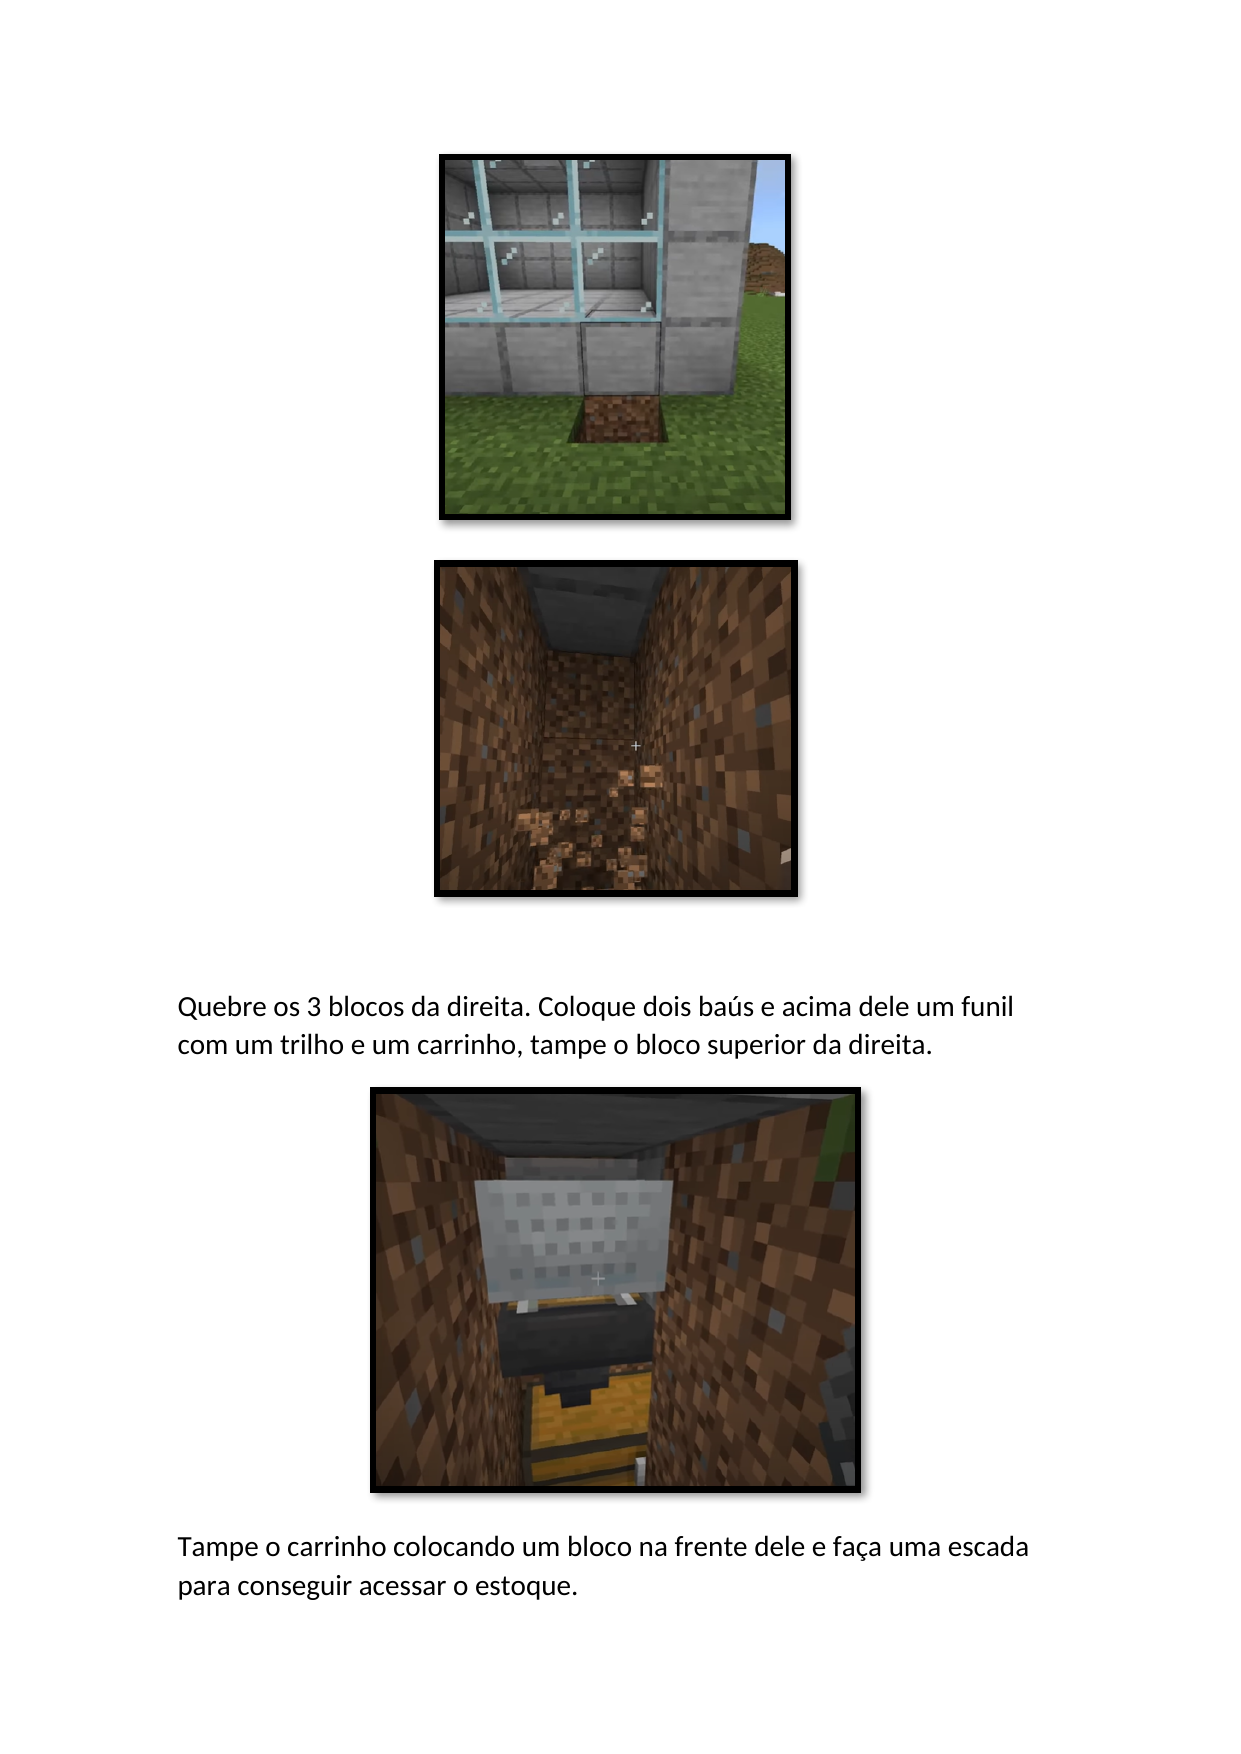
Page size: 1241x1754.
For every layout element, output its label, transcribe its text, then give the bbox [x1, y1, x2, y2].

picture [440, 567, 791, 890]
picture [376, 1094, 855, 1486]
text Tampe o carrinho colocando um bloco na frente dele e faça uma escada para conseguir acessar o estoque. [177, 1528, 1063, 1602]
picture [445, 160, 785, 514]
text Quebre os 3 blocos da direita. Coloque dois baús e acima dele um funil com um trilho e um carrinho, tampe o bloco superior da direita. [177, 988, 1063, 1062]
